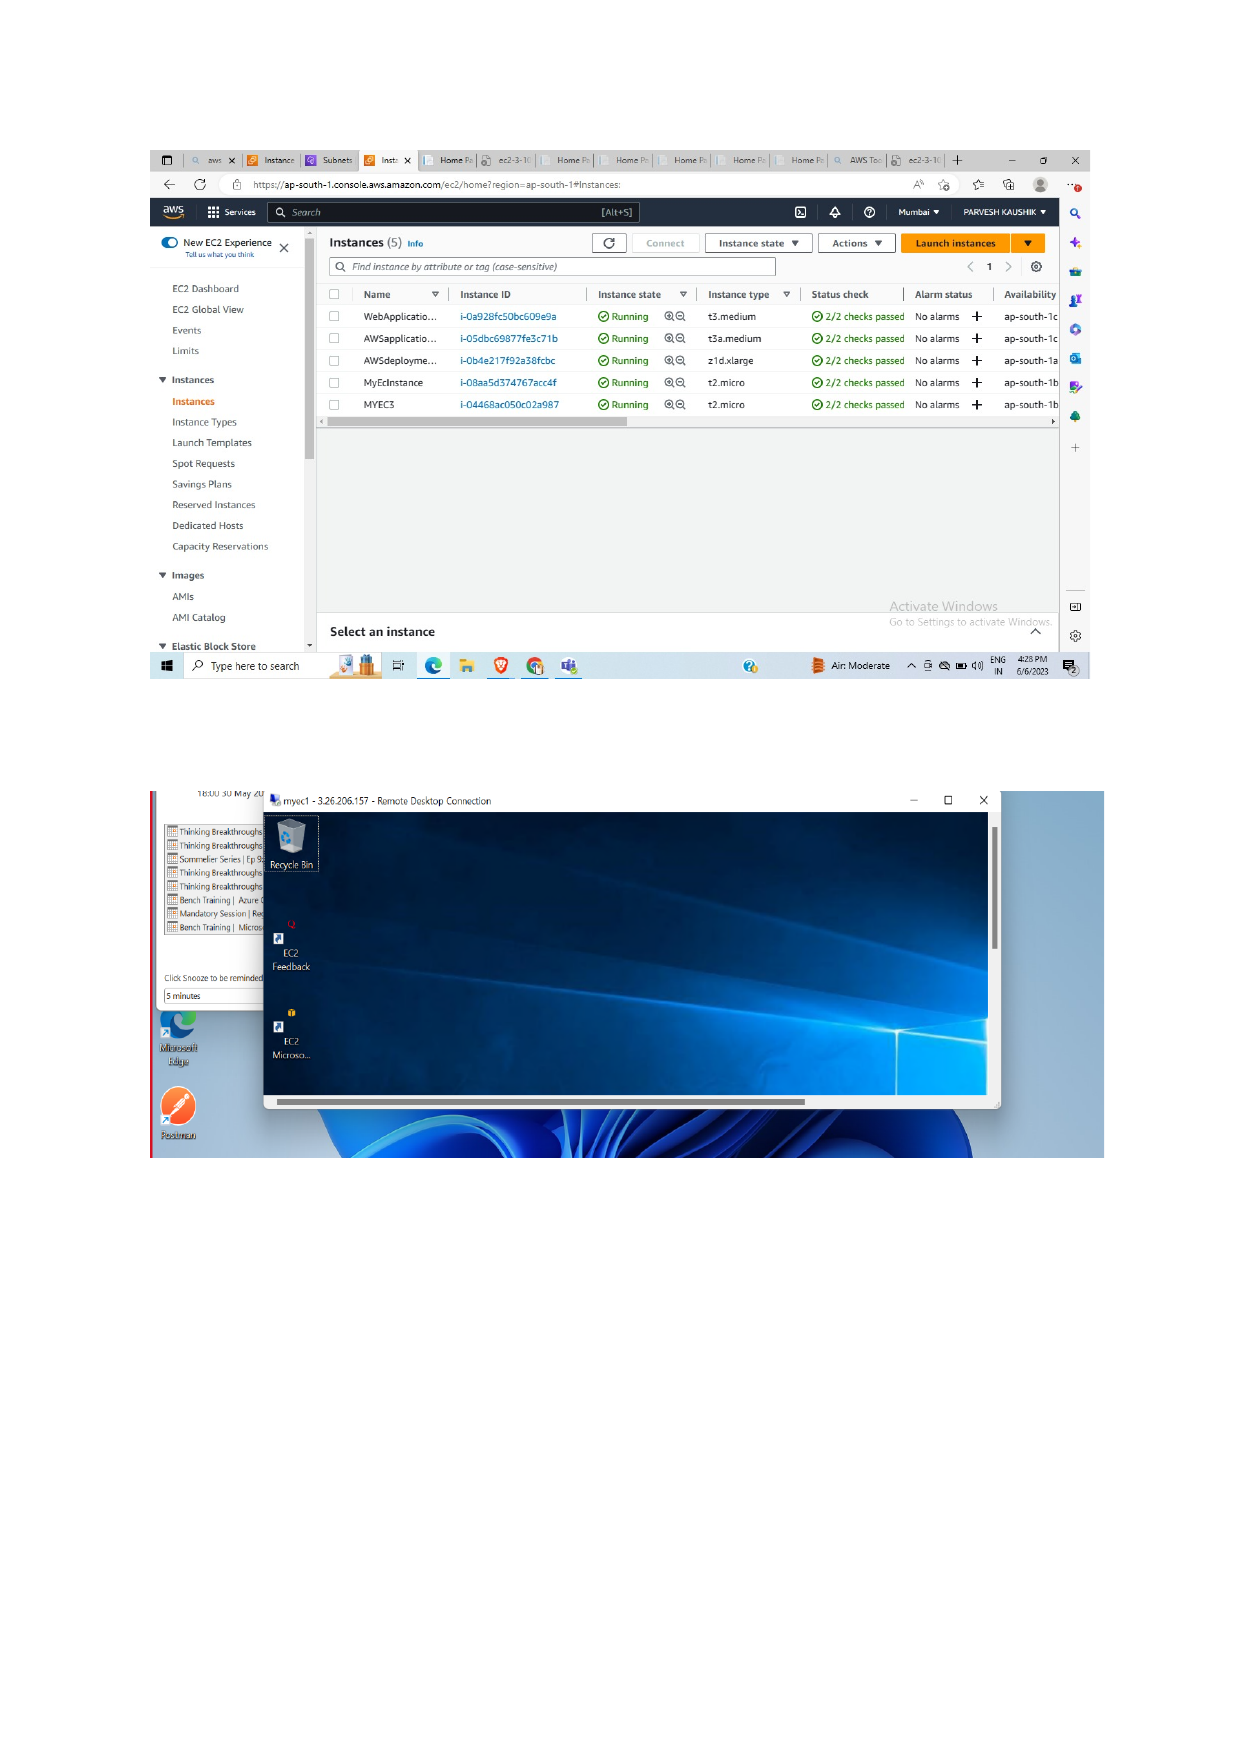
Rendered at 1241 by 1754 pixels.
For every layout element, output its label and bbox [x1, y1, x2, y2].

picture [150, 150, 1091, 679]
picture [150, 791, 1105, 1158]
